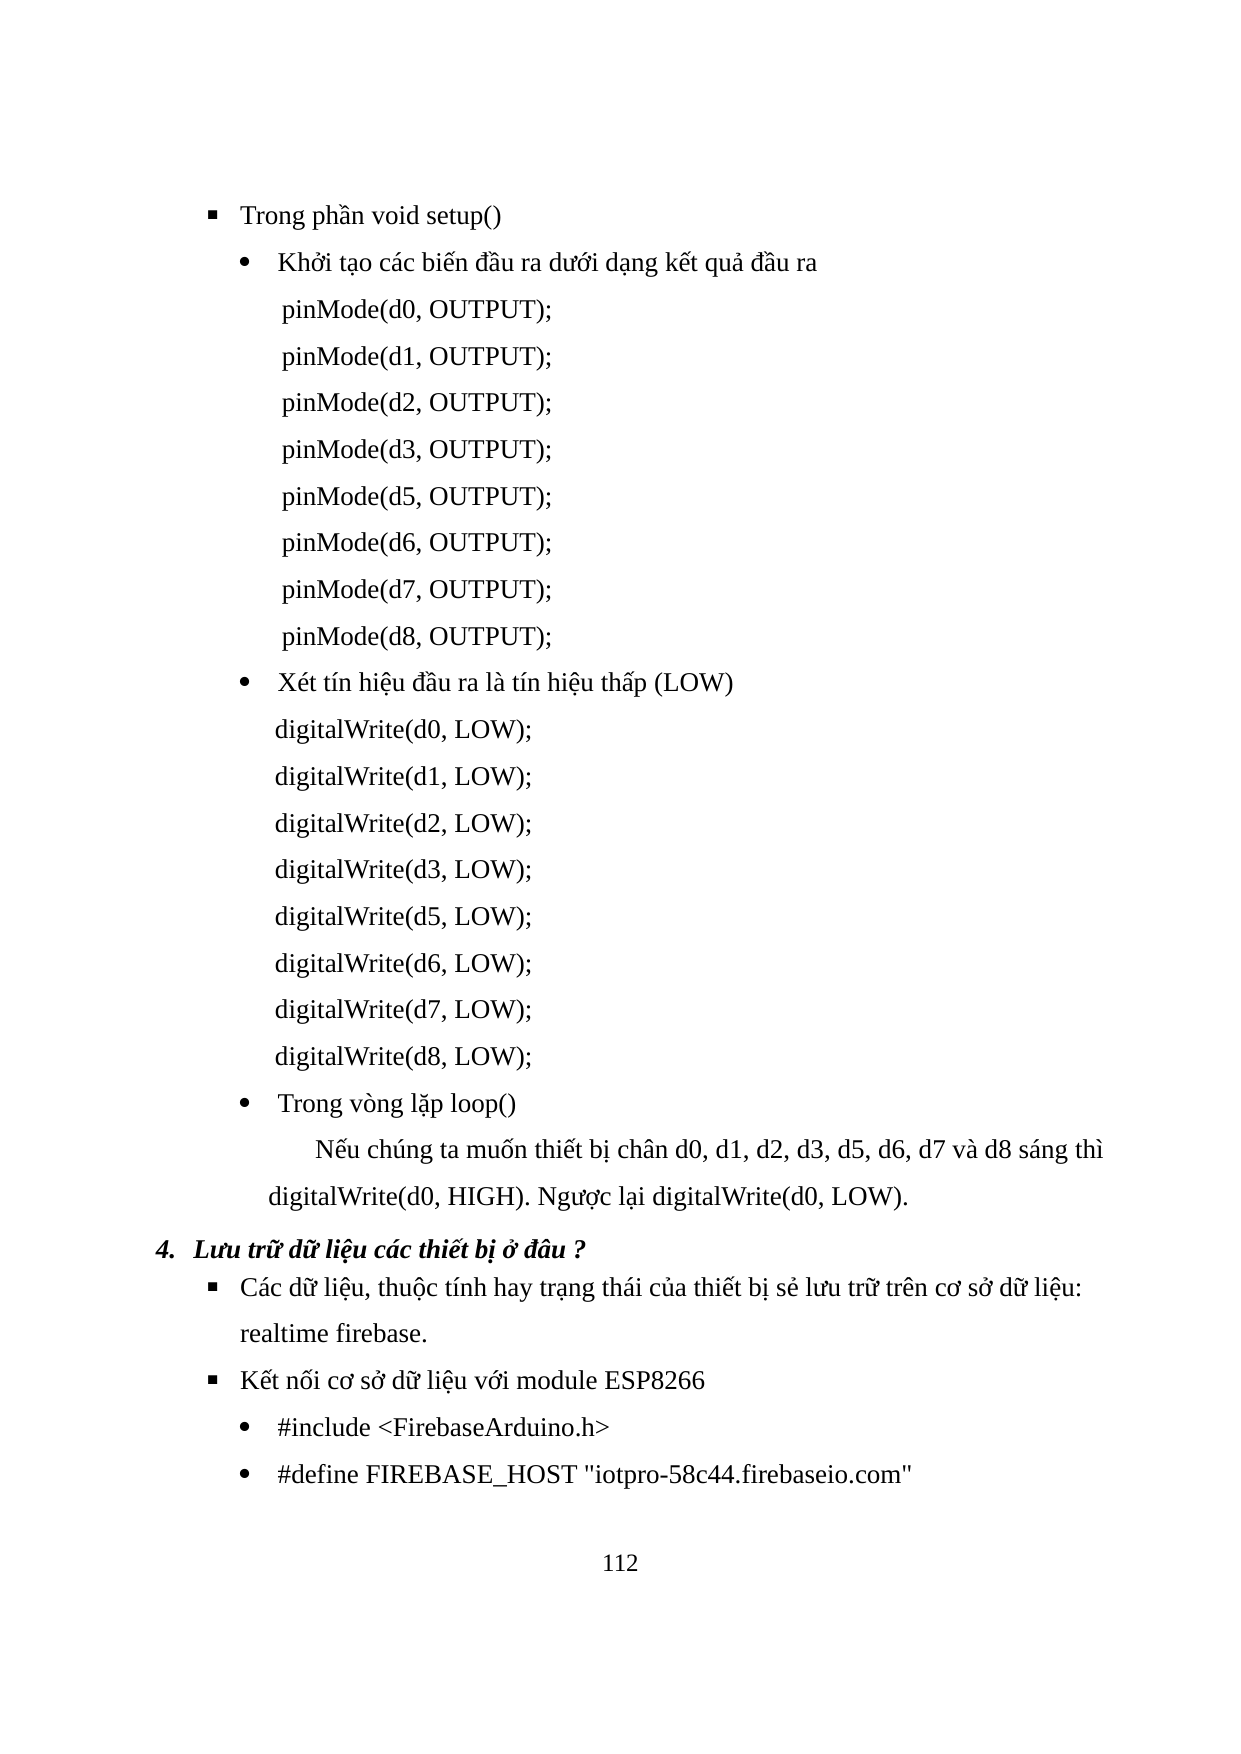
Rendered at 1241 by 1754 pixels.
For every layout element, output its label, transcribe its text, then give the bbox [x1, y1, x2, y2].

text pinMode(d5, OUTPUT); [268, 480, 1122, 511]
list Kết nối cơ sở dữ liệu với module ESP8266 [202, 1364, 1122, 1395]
text pinMode(d2, OUTPUT); [268, 387, 1122, 418]
text pinMode(d3, OUTPUT); [268, 433, 1122, 464]
text digitalWrite(d1, LOW); [268, 760, 1122, 791]
list #define FIREBASE_HOST "iotpro-58c44.firebaseio.com" [240, 1458, 1122, 1489]
text pinMode(d6, OUTPUT); [268, 527, 1122, 558]
list Các dữ liệu, thuộc tính hay trạng thái của thiết bị sẻ lưu trữ trên cơ sở dữ liệu: realtime firebase. [202, 1271, 1122, 1348]
text pinMode(d0, OUTPUT); [268, 293, 1122, 324]
text digitalWrite(d5, LOW); [268, 900, 1122, 931]
list Trong phần void setup() [202, 199, 1122, 231]
text pinMode(d1, OUTPUT); [268, 340, 1122, 371]
text digitalWrite(d0, LOW); [268, 713, 1122, 744]
text digitalWrite(d0, HIGH). Ngược lại digitalWrite(d0, LOW). [118, 1180, 1122, 1211]
list #include <FirebaseArduino.h> [240, 1411, 1122, 1442]
text digitalWrite(d3, LOW); [268, 853, 1122, 884]
text digitalWrite(d8, LOW); [268, 1040, 1122, 1071]
list Xét tín hiệu đầu ra là tín hiệu thấp (LOW) [240, 667, 1122, 698]
text pinMode(d8, OUTPUT); [268, 620, 1122, 651]
text digitalWrite(d2, LOW); [268, 807, 1122, 838]
text pinMode(d7, OUTPUT); [268, 573, 1122, 604]
subtitle 4. Lưu trữ dữ liệu các thiết bị ở đâu ? [156, 1233, 1122, 1264]
text digitalWrite(d6, LOW); [268, 947, 1122, 978]
text digitalWrite(d7, LOW); [268, 993, 1122, 1024]
list Nếu chúng ta muốn thiết bị chân d0, d1, d2, d3, d5, d6, d7 và d8 sáng thì [315, 1134, 1122, 1165]
list Trong vòng lặp loop() [240, 1087, 1122, 1118]
list Khởi tạo các biến đầu ra dưới dạng kết quả đầu ra [240, 246, 1122, 278]
